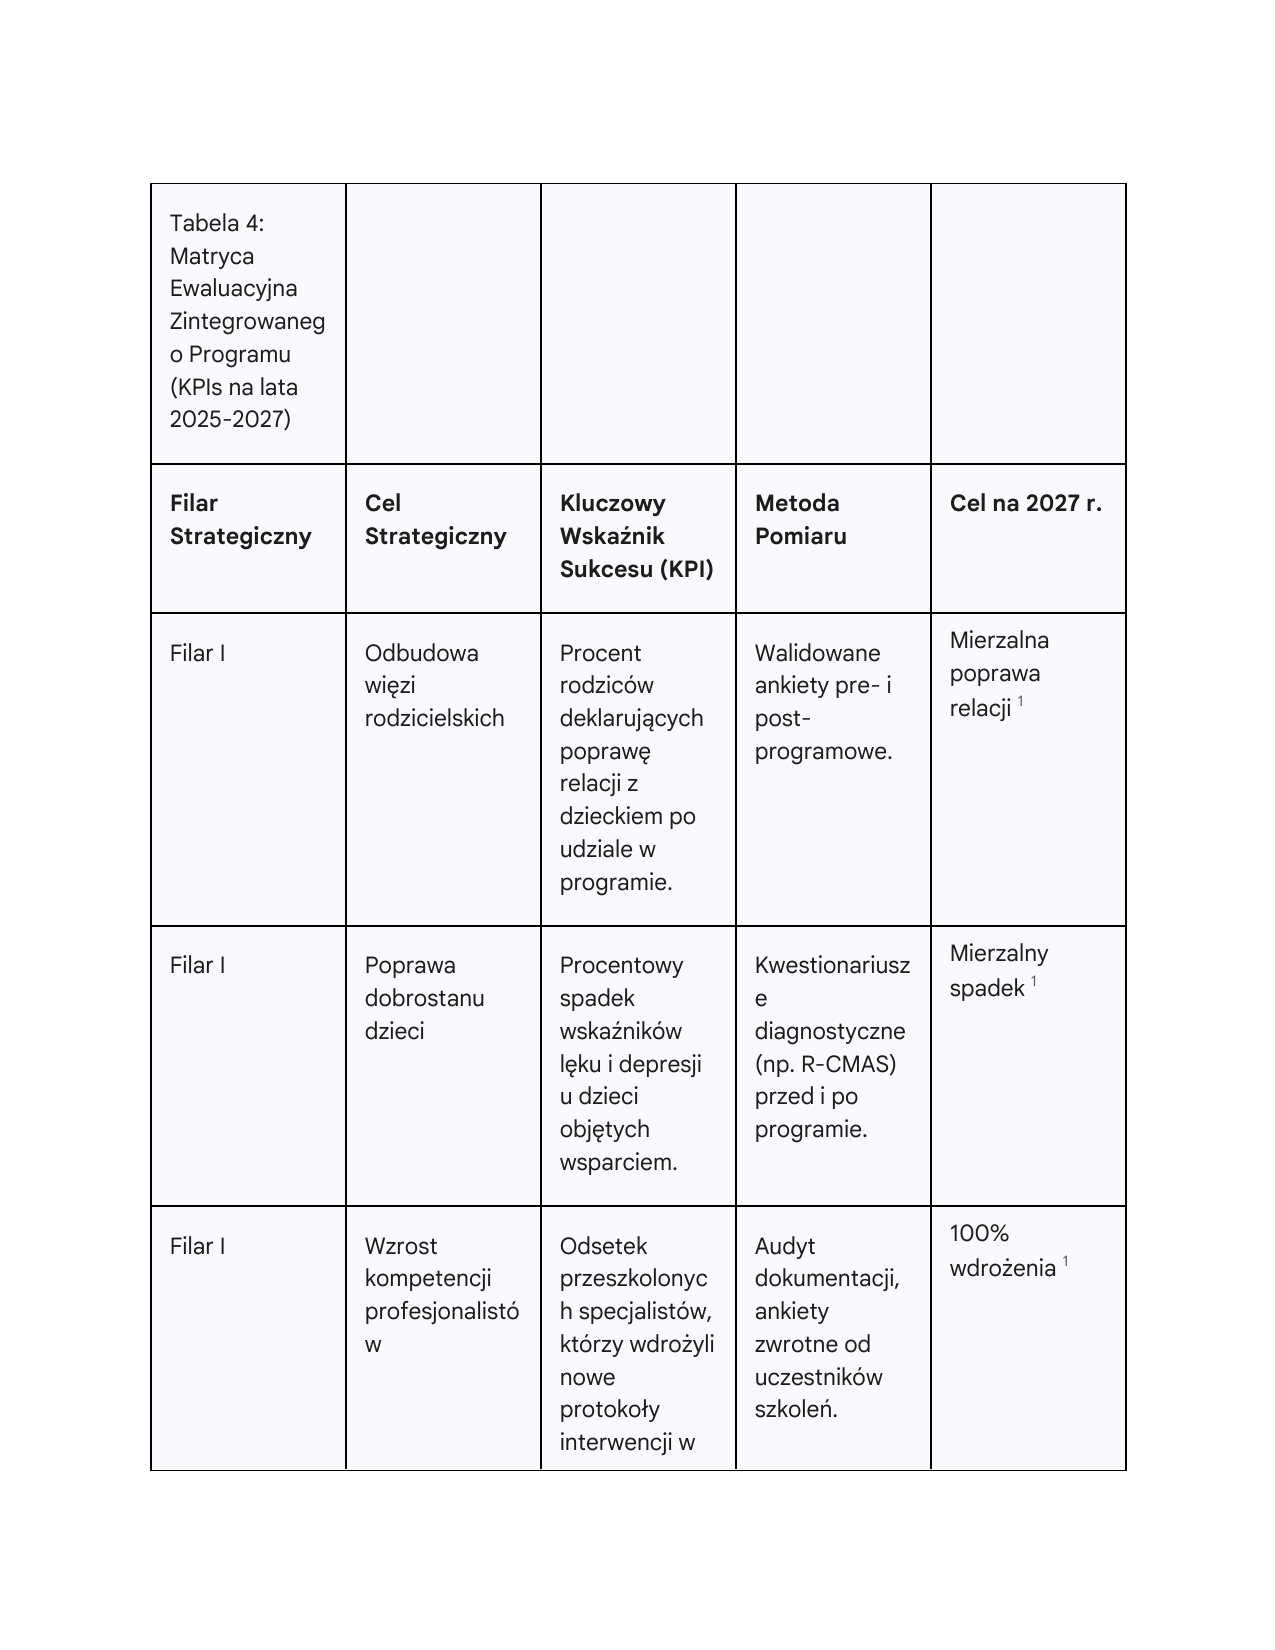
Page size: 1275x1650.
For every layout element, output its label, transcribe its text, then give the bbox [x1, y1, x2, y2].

table_cell Procentowy spadek wskaźników lęku i depresji u dzieci objętych wsparciem. [542, 927, 735, 1205]
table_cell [737, 1207, 930, 1469]
table_header [932, 184, 1125, 463]
table_cell Filar I [152, 1207, 345, 1469]
table_cell Kwestionariusze diagnostyczne (np. R-CMAS) przed i po programie. [737, 927, 930, 1205]
table_cell Metoda Pomiaru [737, 465, 930, 612]
table_cell Poprawa dobrostanu dzieci [347, 927, 540, 1205]
table_header [737, 184, 930, 463]
table_cell Filar I [152, 927, 345, 1205]
table_header Tabela 4: Matryca Ewaluacyjna Zintegrowanego Programu (KPIs na lata 2025-2027) [152, 184, 345, 463]
table_cell Procent rodziców deklarujących poprawę relacji z dzieckiem po udziale w programie. [542, 614, 735, 925]
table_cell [347, 1207, 540, 1469]
table_cell Cel Strategiczny [347, 465, 540, 612]
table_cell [542, 1207, 735, 1469]
table_cell Walidowane ankiety pre- i post-programowe. [737, 614, 930, 925]
table_cell Mierzalny spadek 1 [932, 927, 1125, 1205]
table_cell Filar Strategiczny [152, 465, 345, 612]
table_cell Mierzalna poprawa relacji 1 [932, 614, 1125, 925]
table_cell Kluczowy Wskaźnik Sukcesu (KPI) [542, 465, 735, 612]
table_cell Odbudowa więzi rodzicielskich [347, 614, 540, 925]
table_header [347, 184, 540, 463]
table_cell 100% wdrożenia 1 [932, 1207, 1125, 1469]
table_cell Filar I [152, 614, 345, 925]
table_cell Cel na 2027 r. [932, 465, 1125, 612]
table_header [542, 184, 735, 463]
